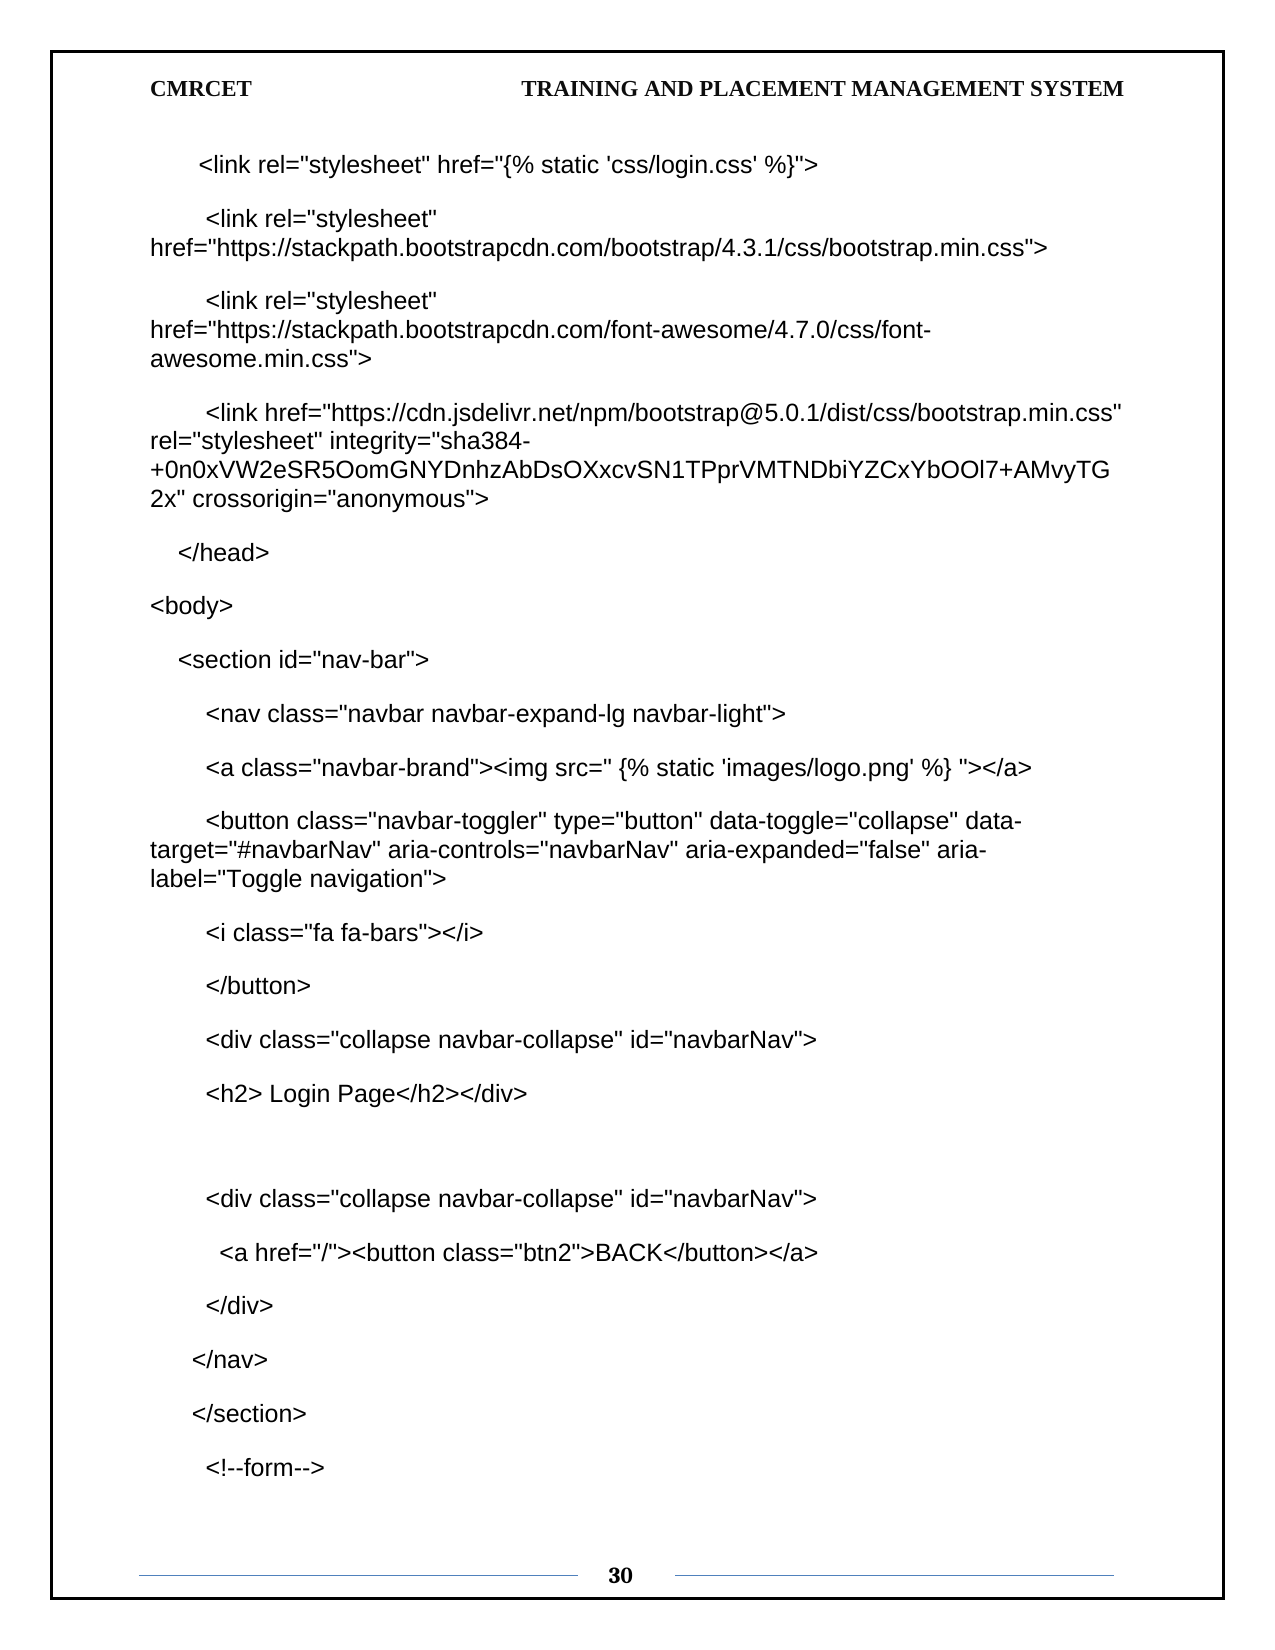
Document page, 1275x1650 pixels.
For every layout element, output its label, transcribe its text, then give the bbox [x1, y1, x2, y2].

text <body> [150, 591, 1125, 620]
text <section id="nav-bar"> [150, 645, 1125, 674]
text </section> [150, 1399, 1125, 1428]
text <button class="navbar-toggler" type="button" data-toggle="collapse" data-target="#navbarNav" aria-controls="navbarNav" aria-expanded="false" aria-label="Toggle navigation"> [150, 806, 1125, 892]
text </head> [150, 537, 1125, 566]
text <link rel="stylesheet" href="https://stackpath.bootstrapcdn.com/bootstrap/4.3.1/css/bootstrap.min.css"> [150, 204, 1125, 261]
text <!--form--> [150, 1453, 1125, 1481]
text <a href="/"><button class="btn2">BACK</button></a> [150, 1238, 1125, 1266]
text </div> [150, 1291, 1125, 1320]
text <link href="https://cdn.jsdelivr.net/npm/bootstrap@5.0.1/dist/css/bootstrap.min.css" rel="stylesheet" integrity="sha384-+0n0xVW2eSR5OomGNYDnhzAbDsOXxcvSN1TPprVMTNDbiYZCxYbOOl7+AMvyTG2x" crossorigin="anonymous"> [150, 397, 1125, 512]
text <div class="collapse navbar-collapse" id="navbarNav"> [150, 1184, 1125, 1213]
text <nav class="navbar navbar-expand-lg navbar-light"> [150, 699, 1125, 727]
text <link rel="stylesheet" href="{% static 'css/login.css' %}"> [150, 150, 1125, 179]
text <i class="fa fa-bars"></i> [150, 917, 1125, 946]
text <a class="navbar-brand"><img src=" {% static 'images/logo.png' %} "></a> [150, 752, 1125, 781]
text </button> [150, 971, 1125, 1000]
text <link rel="stylesheet" href="https://stackpath.bootstrapcdn.com/font-awesome/4.7.0/css/font-awesome.min.css"> [150, 286, 1125, 372]
text <h2> Login Page</h2></div> [150, 1079, 1125, 1107]
text <div class="collapse navbar-collapse" id="navbarNav"> [150, 1025, 1125, 1054]
text </nav> [150, 1345, 1125, 1374]
